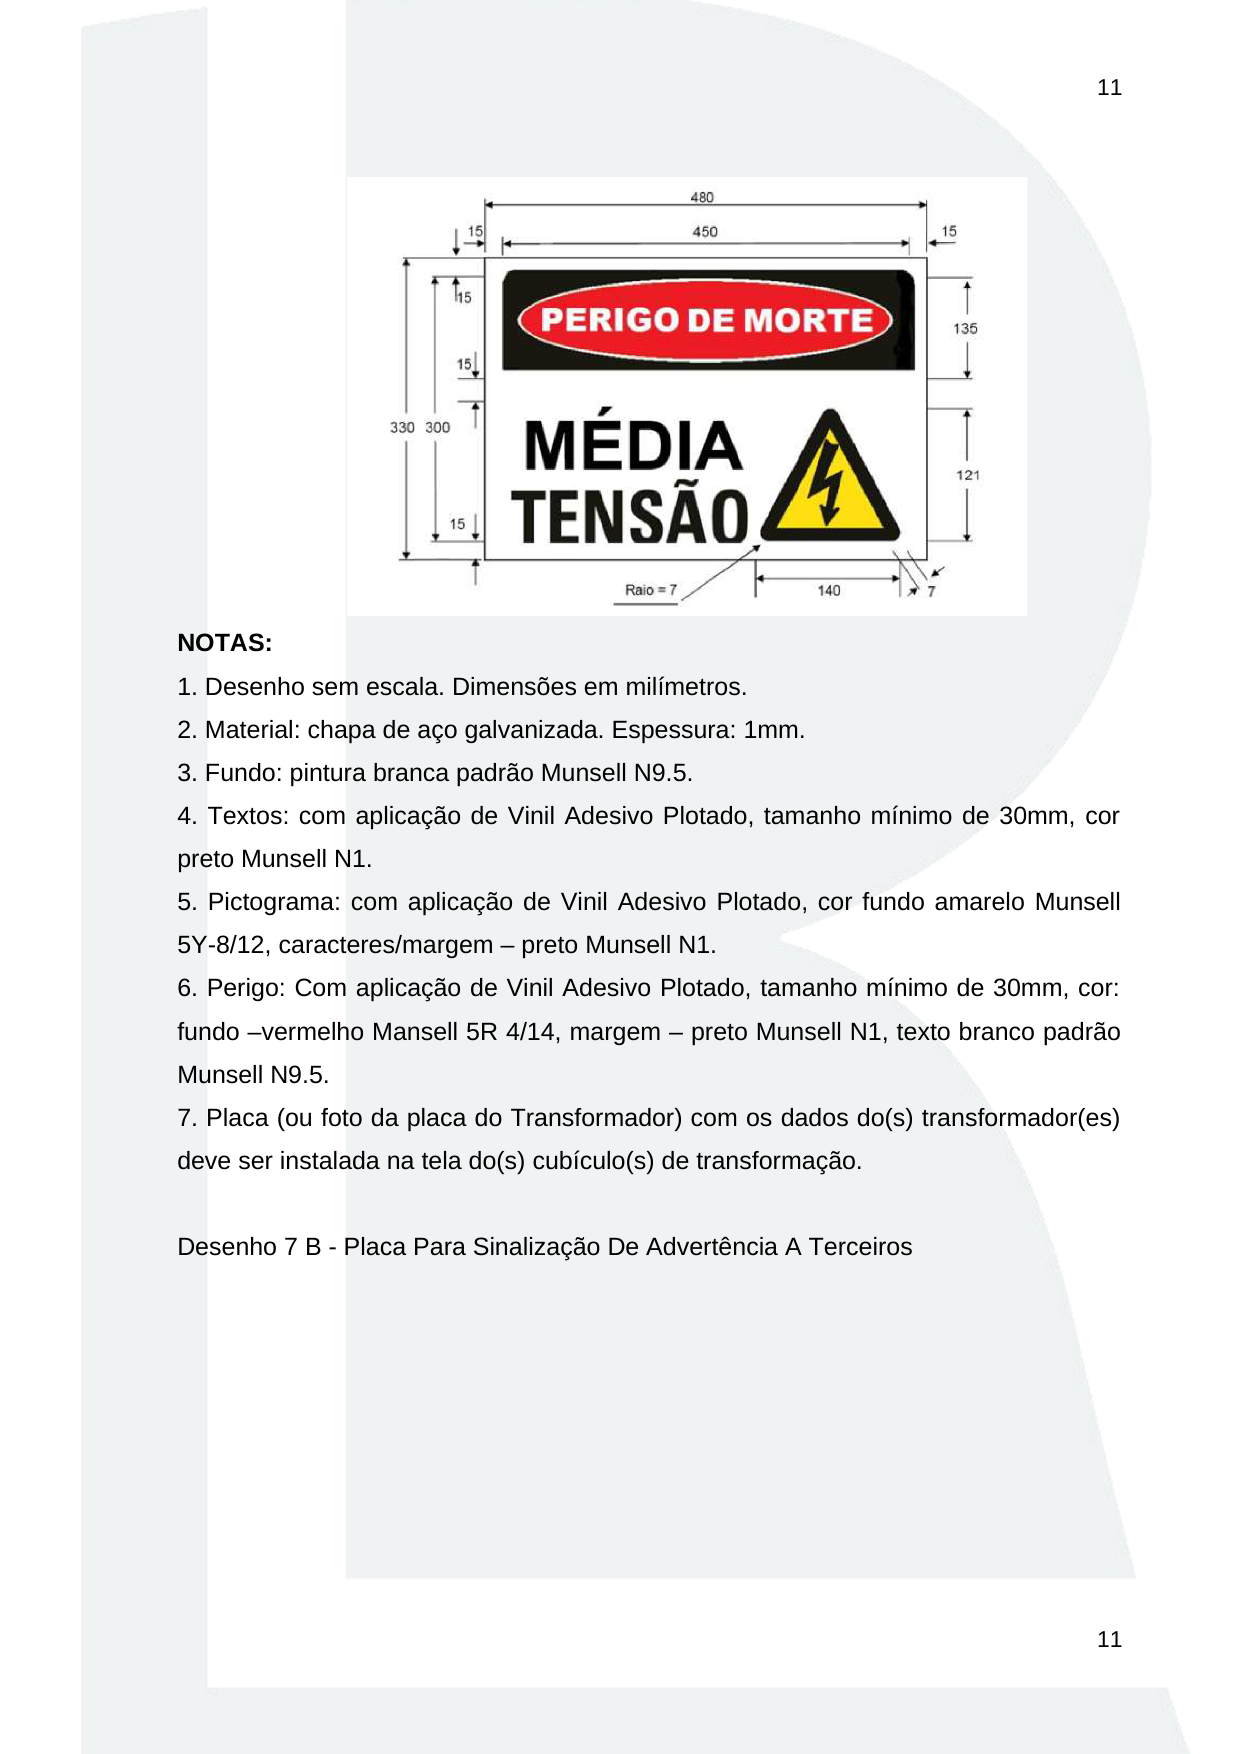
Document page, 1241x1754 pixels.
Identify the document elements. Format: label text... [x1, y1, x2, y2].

text 4. Textos: com aplicação de Vinil Adesivo Plotado, tamanho mínimo de 30mm, cor preto Munsell N1. [177, 801, 1122, 873]
text 6. Perigo: Com aplicação de Vinil Adesivo Plotado, tamanho mínimo de 30mm, cor: fundo –vermelho Mansell 5R 4/14, margem – preto Munsell N1, texto branco padrão Munsell N9.5. [177, 973, 1122, 1088]
picture [347, 177, 1028, 616]
text 2. Material: chapa de aço galvanizada. Espessura: 1mm. [177, 715, 1122, 743]
text 5. Pictograma: com aplicação de Vinil Adesivo Plotado, cor fundo amarelo Munsell 5Y-8/12, caracteres/margem – preto Munsell N1. [177, 887, 1122, 959]
text NOTAS: [177, 628, 1122, 657]
text 3. Fundo: pintura branca padrão Munsell N9.5. [177, 758, 1122, 787]
text Desenho 7 B - Placa Para Sinalização De Advertência A Terceiros [177, 1232, 1122, 1261]
text 7. Placa (ou foto da placa do Transformador) com os dados do(s) transformador(es) deve ser instalada na tela do(s) cubículo(s) de transformação. [177, 1103, 1122, 1175]
text 1. Desenho sem escala. Dimensões em milímetros. [177, 672, 1122, 700]
